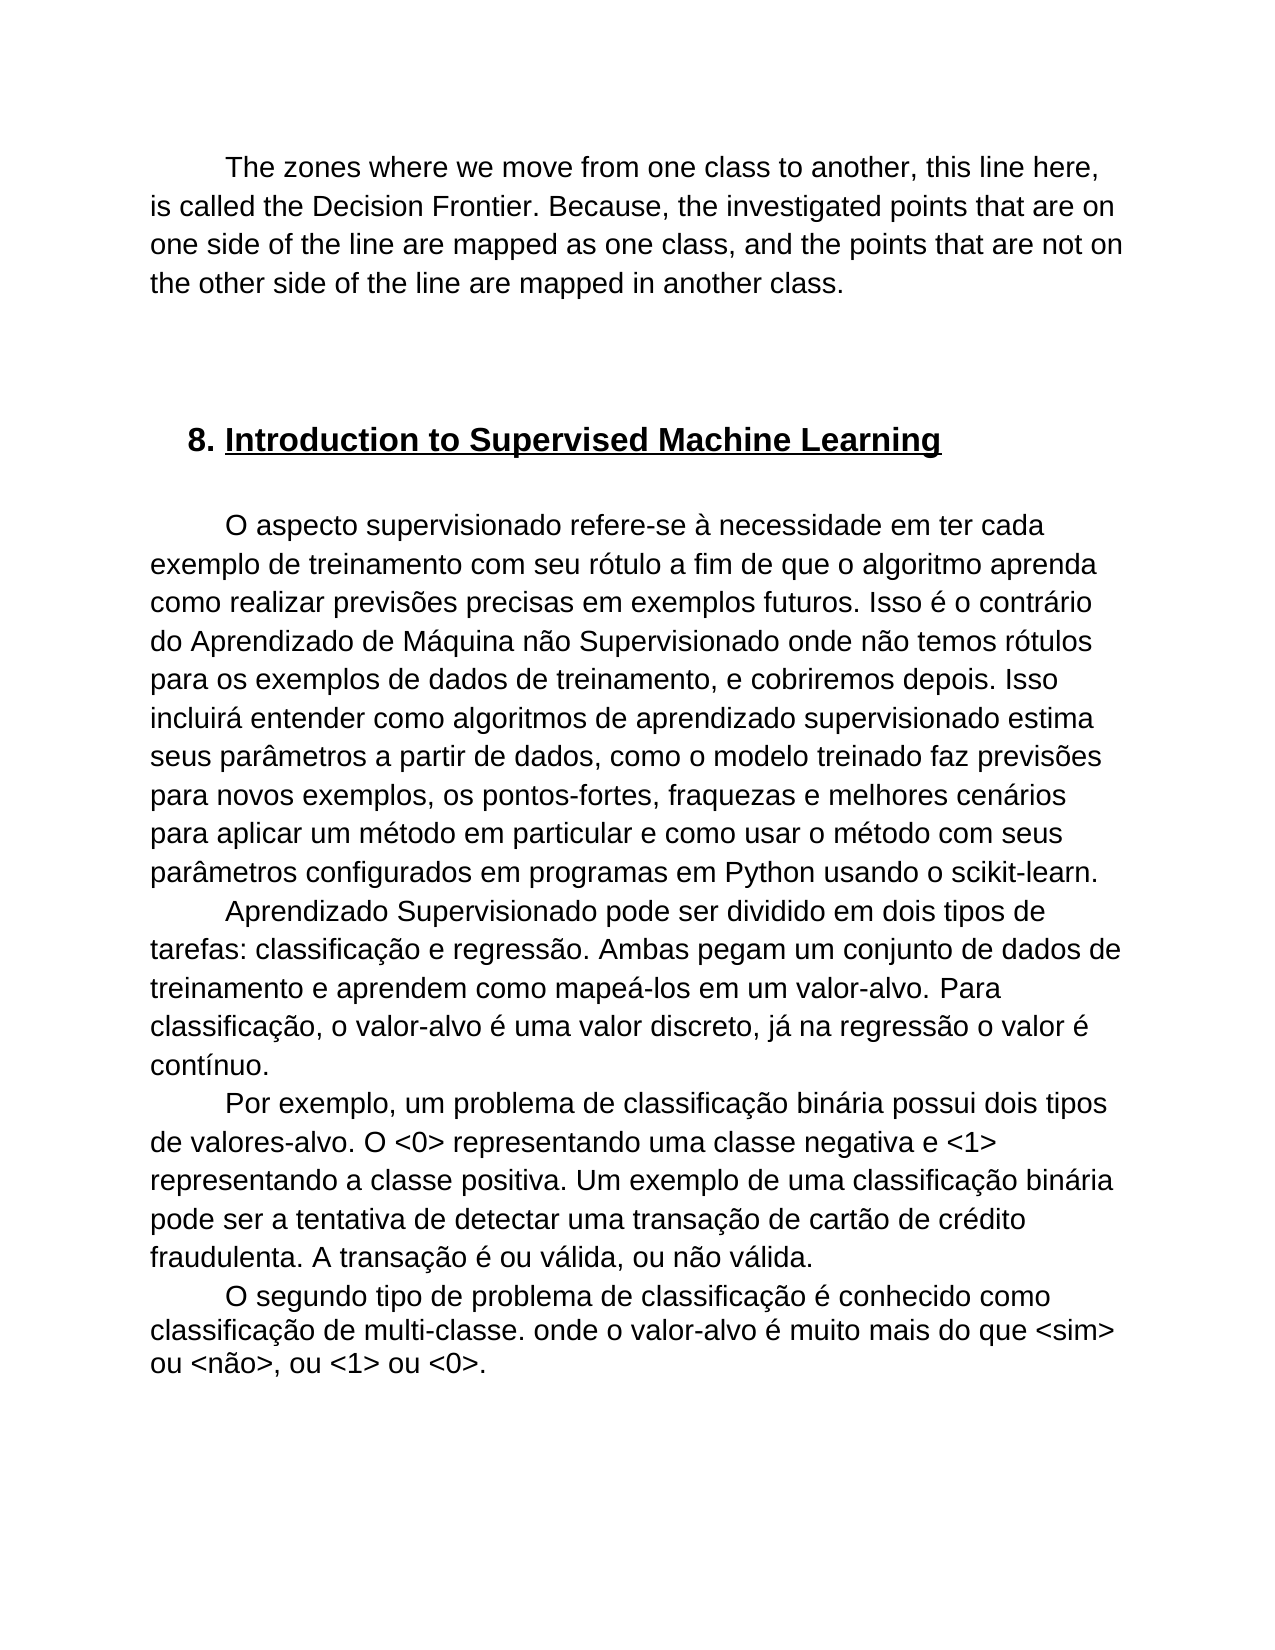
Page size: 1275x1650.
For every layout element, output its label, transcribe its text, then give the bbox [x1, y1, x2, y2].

text The zones where we move from one class to another, this line here, is called the Decision Frontier. Because, the investigated points that are on one side of the line are mapped as one class, and the points that are not on the other side of the line are mapped in another class. [150, 150, 1125, 299]
text O segundo tipo de problema de classificação é conhecido como classificação de multi-classe. onde o valor-alvo é muito mais do que <sim> ou <não>, ou <1> ou <0>. [150, 1279, 1125, 1379]
text Por exemplo, um problema de classificação binária possui dois tipos de valores-alvo. O <0> representando uma classe negativa e <1> representando a classe positiva. Um exemplo de uma classificação binária pode ser a tentativa de detectar uma transação de cartão de crédito fraudulenta. A transação é ou válida, ou não válida. [150, 1086, 1125, 1274]
list Introduction to Supervised Machine Learning [187, 420, 1125, 458]
text O aspecto supervisionado refere-se à necessidade em ter cada exemplo de treinamento com seu rótulo a fim de que o algoritmo aprenda como realizar previsões precisas em exemplos futuros. Isso é o contrário do Aprendizado de Máquina não Supervisionado onde não temos rótulos para os exemplos de dados de treinamento, e cobriremos depois. Isso incluirá entender como algoritmos de aprendizado supervisionado estima seus parâmetros a partir de dados, como o modelo treinado faz previsões para novos exemplos, os pontos-fortes, fraquezas e melhores cenários para aplicar um método em particular e como usar o método com seus parâmetros configurados em programas em Python usando o scikit-learn. [150, 508, 1125, 888]
text Aprendizado Supervisionado pode ser dividido em dois tipos de tarefas: classificação e regressão. Ambas pegam um conjunto de dados de treinamento e aprendem como mapeá-los em um valor-alvo. Para classificação, o valor-alvo é uma valor discreto, já na regressão o valor é contínuo. [150, 893, 1125, 1081]
